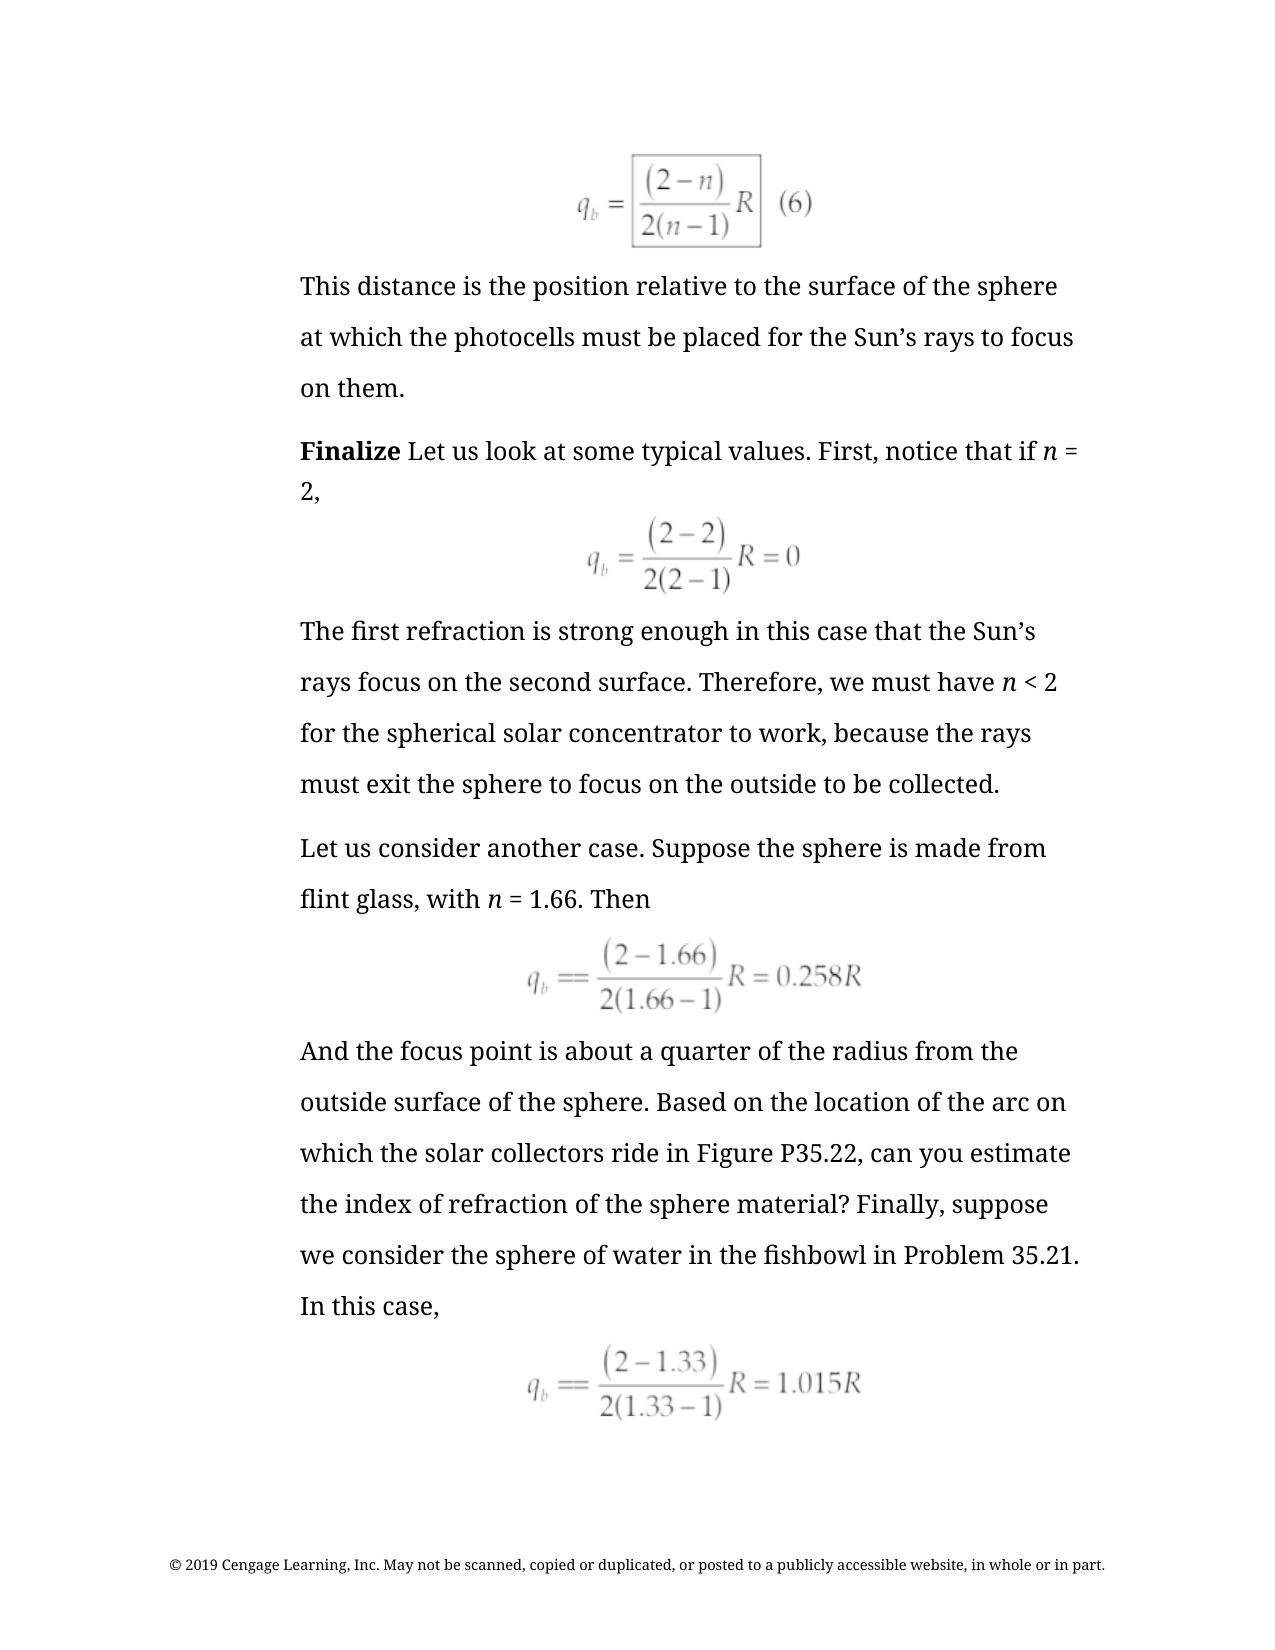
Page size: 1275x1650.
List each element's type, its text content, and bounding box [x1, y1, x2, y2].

text Let us consider another case. Suppose the sphere is made from flint glass, with n = 1.66. Then [300, 830, 1087, 915]
text This distance is the position relative to the surface of the sphere at which the photocells must be placed for the Sun’s rays to focus on them. [300, 268, 1087, 404]
text The first refraction is strong enough in this case that the Sun’s rays focus on the second surface. Therefore, we must have n < 2 for the spherical solar concentrator to work, because the rays must exit the sphere to focus on the outside to be collected. [300, 614, 1087, 801]
text Finalize Let us look at some typical values. First, notice that if n = 2, [300, 434, 1087, 507]
text And the focus point is about a quarter of the radius from the outside surface of the sphere. Based on the location of the arc on which the solar collectors ride in Figure P35.22, can you estimate the index of refraction of the sphere material? Finally, suppose we consider the sphere of water in the fishbowl in Problem 35.21. In this case, [300, 1034, 1087, 1323]
